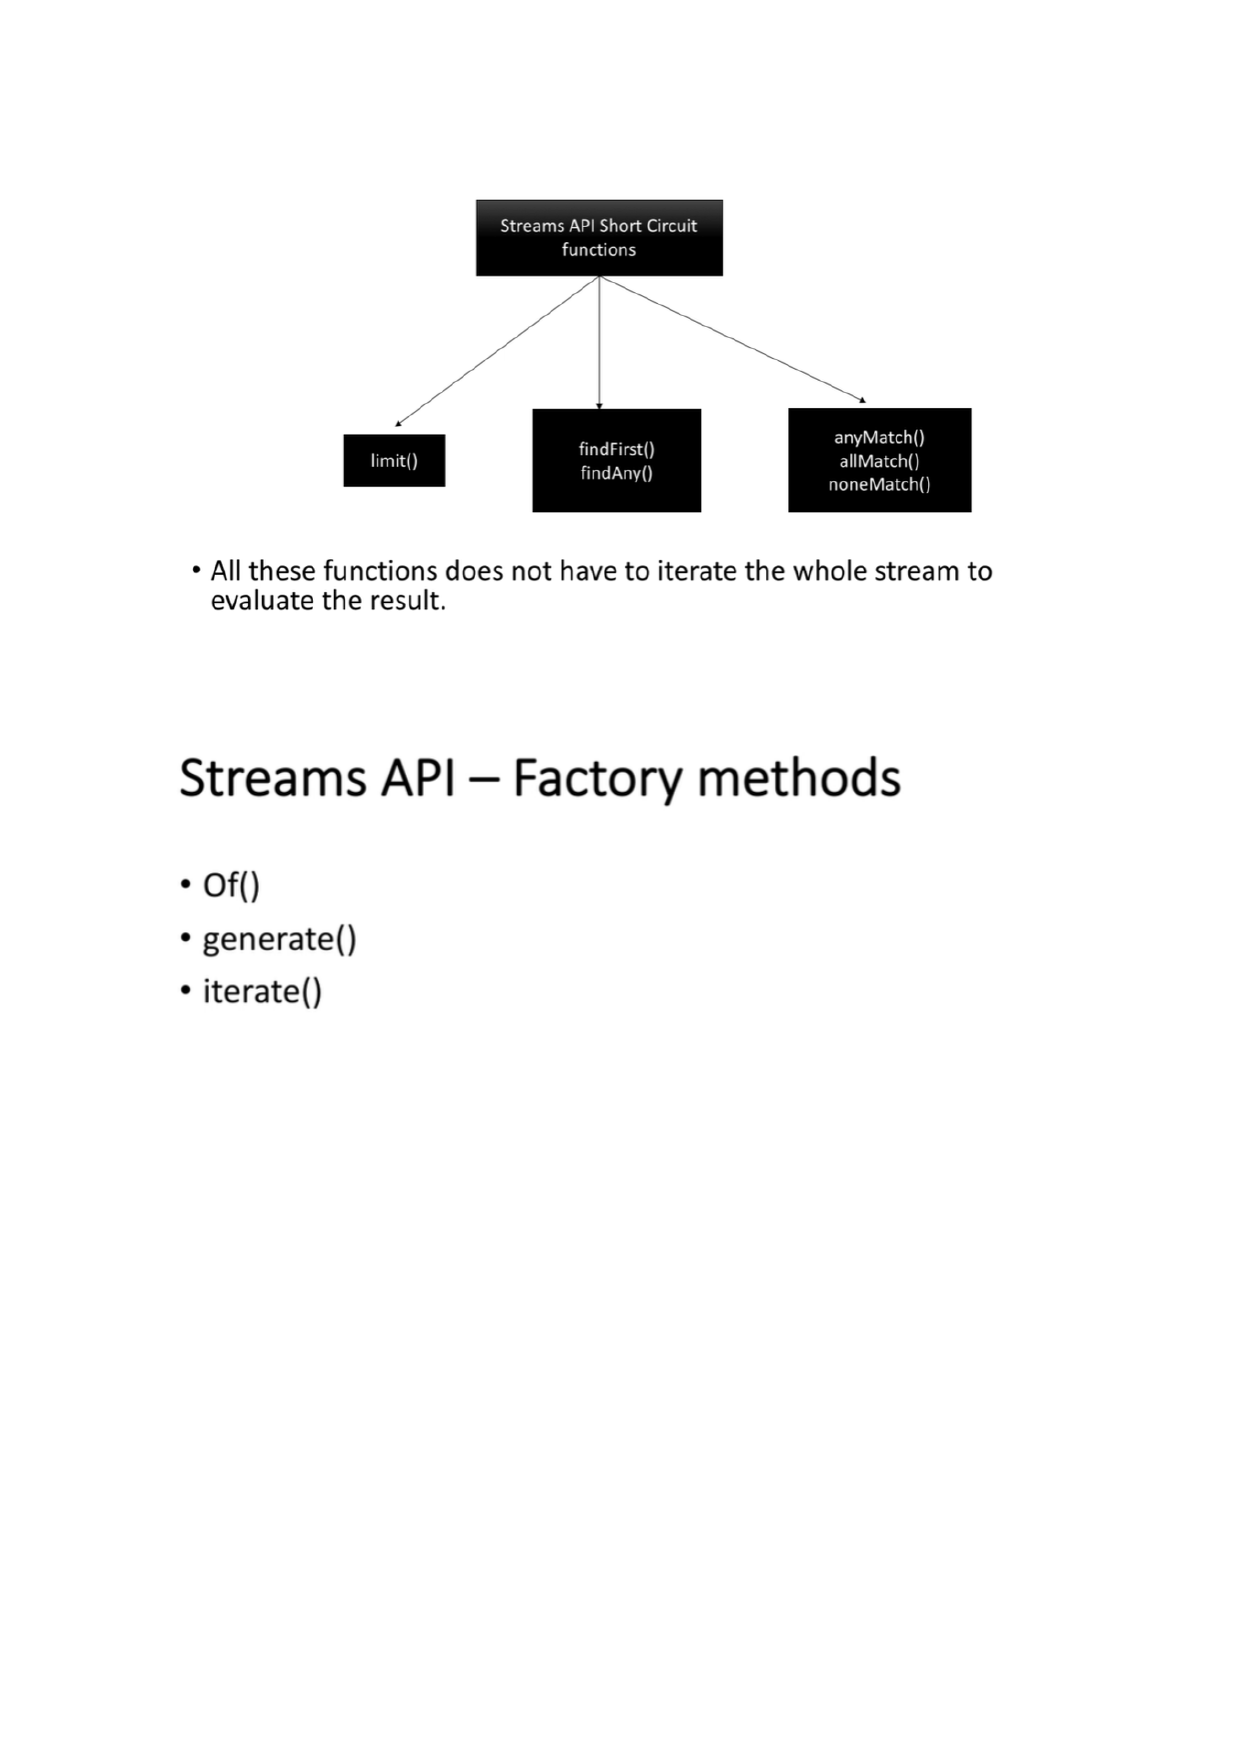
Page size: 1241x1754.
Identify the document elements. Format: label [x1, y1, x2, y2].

picture [150, 724, 1091, 1108]
picture [150, 150, 1091, 659]
